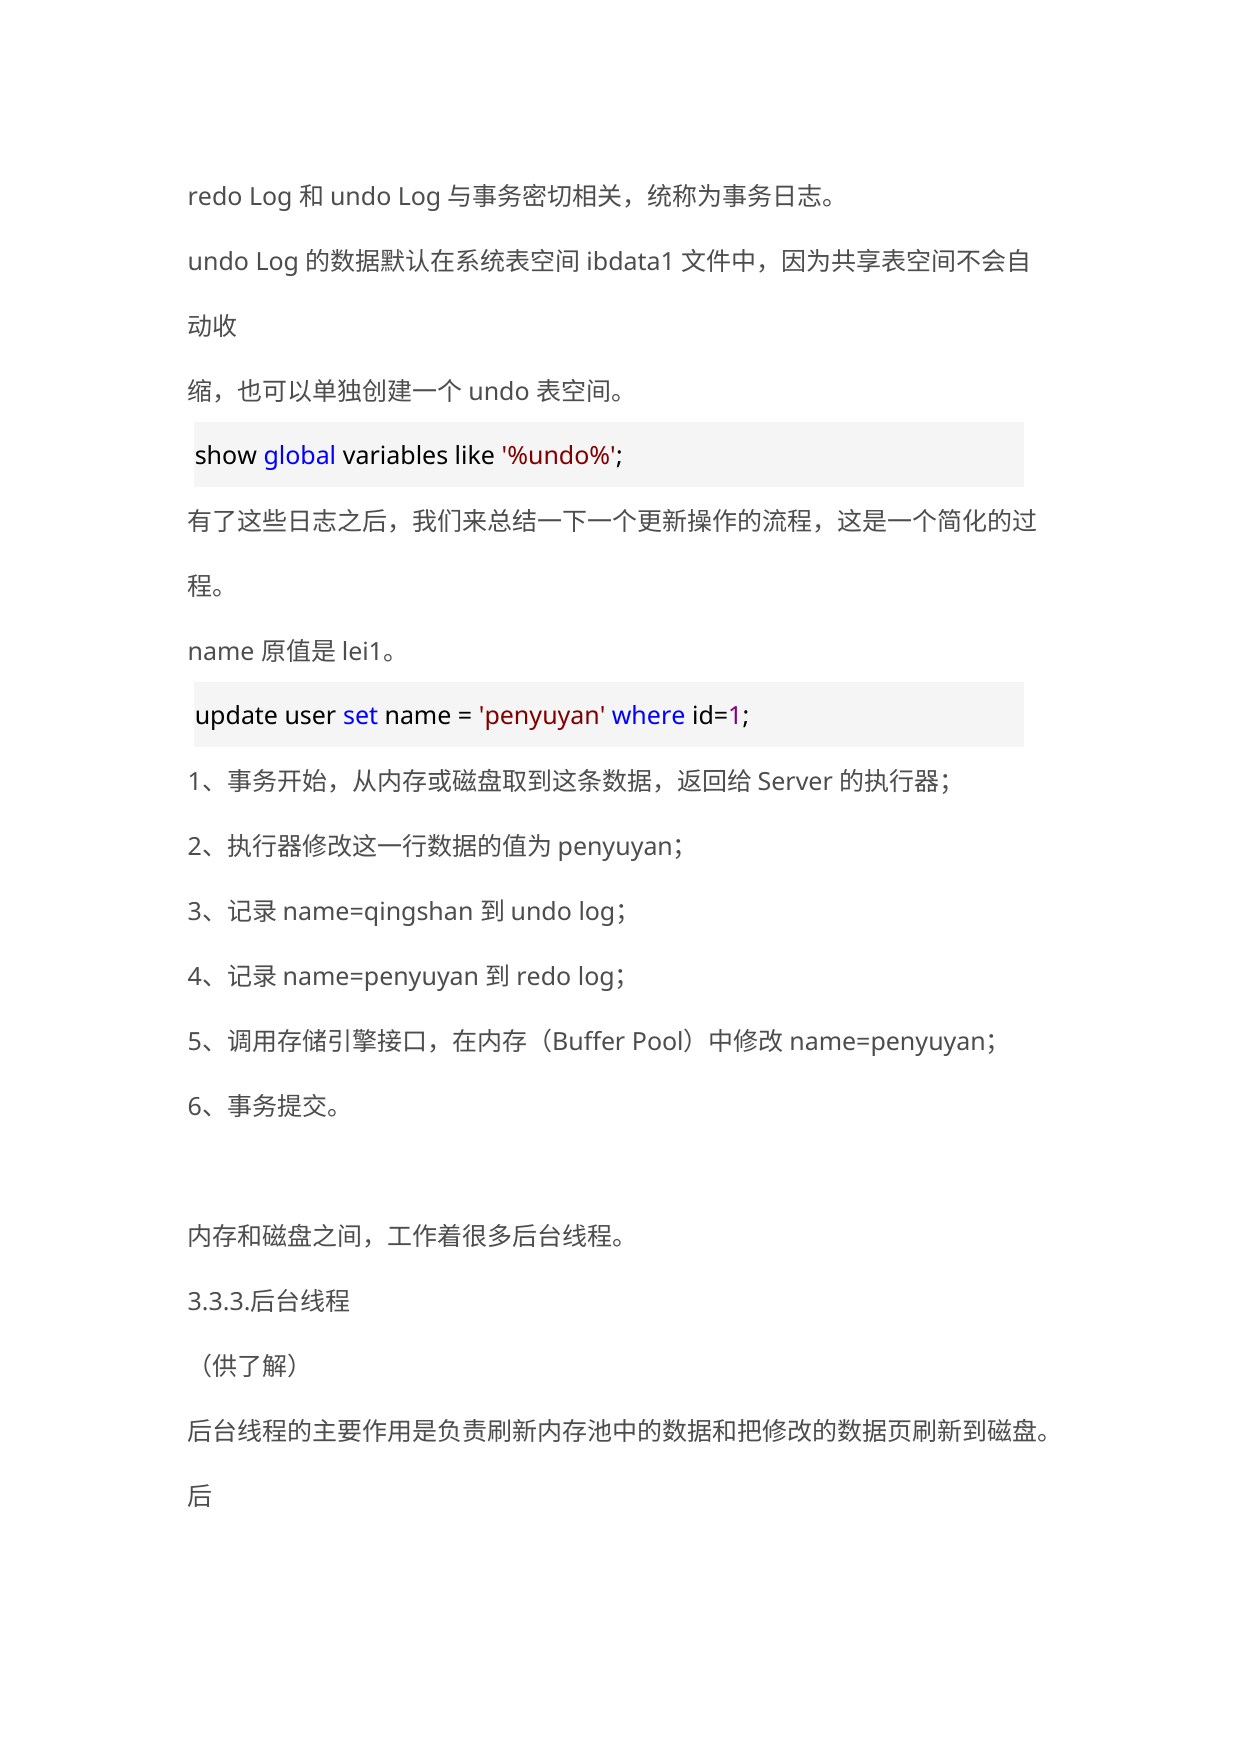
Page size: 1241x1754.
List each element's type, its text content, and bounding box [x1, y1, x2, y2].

text 有了这些日志之后，我们来总结一下一个更新操作的流程，这是一个简化的过程。 [187, 487, 1053, 617]
text name 原值是 lei1。 [187, 617, 1053, 682]
text 6、事务提交。 [187, 1072, 1053, 1137]
text 后台线程的主要作用是负责刷新内存池中的数据和把修改的数据页刷新到磁盘。后 [187, 1397, 1053, 1527]
text undo Log 的数据默认在系统表空间 ibdata1 文件中，因为共享表空间不会自动收 [187, 227, 1053, 357]
text redo Log 和 undo Log 与事务密切相关，统称为事务日志。 [187, 162, 1053, 227]
text update user set name = 'penyuyan' where id=1; [194, 682, 1024, 747]
text 内存和磁盘之间，工作着很多后台线程。 [187, 1202, 1053, 1267]
text 3.3.3.后台线程 [187, 1267, 1053, 1332]
text 5、调用存储引擎接口，在内存（Buffer Pool）中修改 name=penyuyan； [187, 1007, 1053, 1072]
text 缩，也可以单独创建一个 undo 表空间。 [187, 357, 1053, 422]
text 4、记录 name=penyuyan 到 redo log； [187, 942, 1053, 1007]
text 3、记录 name=qingshan 到 undo log； [187, 877, 1053, 942]
text show global variables like '%undo%'; [194, 422, 1024, 487]
text 2、执行器修改这一行数据的值为 penyuyan； [187, 812, 1053, 877]
text 1、事务开始，从内存或磁盘取到这条数据，返回给 Server 的执行器； [187, 747, 1053, 812]
text （供了解） [187, 1332, 1053, 1397]
